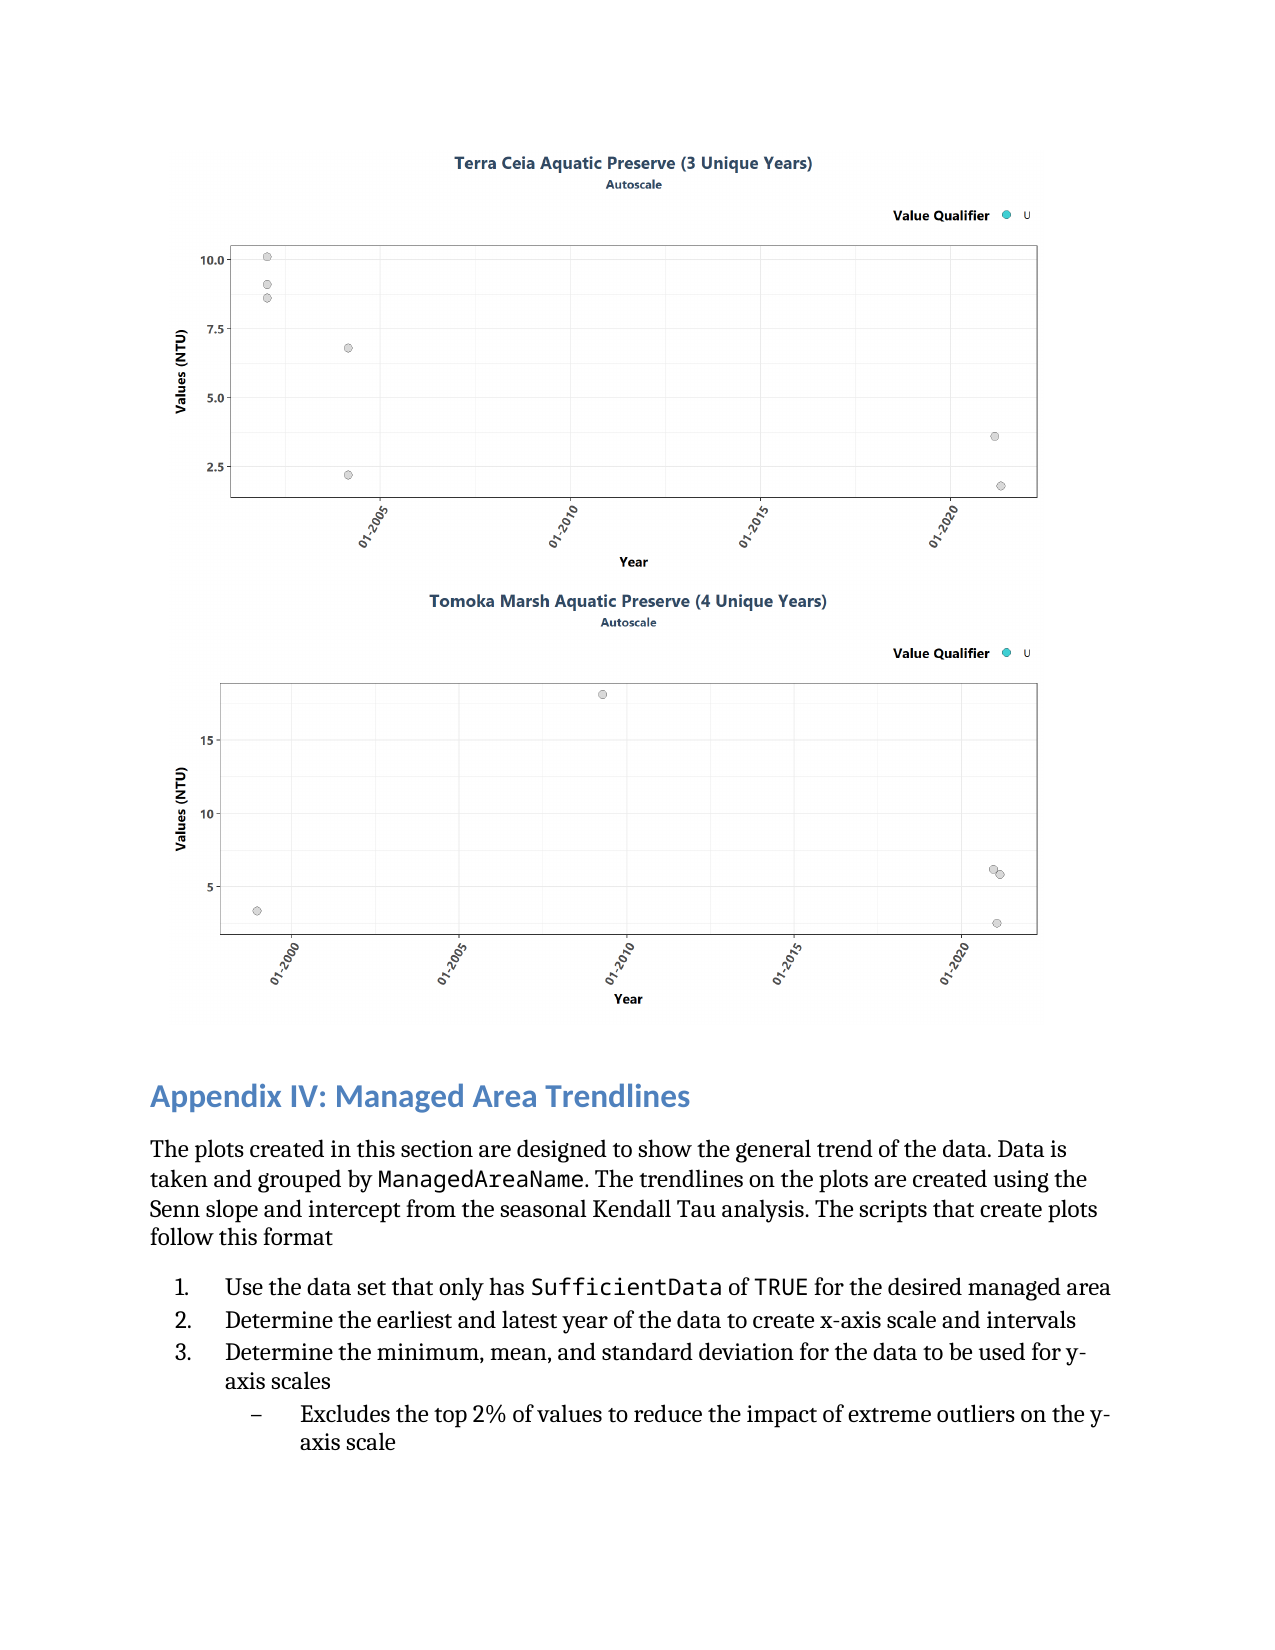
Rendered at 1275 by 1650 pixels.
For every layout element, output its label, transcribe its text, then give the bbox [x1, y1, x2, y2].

text The plots created in this section are designed to show the general trend of the data. Data is taken and grouped by ManagedAreaName. The trendlines on the plots are created using the Senn slope and intercept from the seasonal Kendall Tau analysis. The scripts that create plots follow this format [150, 1134, 1125, 1252]
list Determine the earliest and latest year of the data to create x-axis scale and intervals [175, 1306, 1125, 1334]
picture [168, 150, 1044, 1025]
list Use the data set that only has SufficientData of TRUE for the desired managed area [175, 1271, 1125, 1302]
list Determine the minimum, mean, and standard deviation for the data to be used for y-axis scales [175, 1338, 1125, 1396]
list Excludes the top 2% of values to reduce the impact of extreme outliers on the y-axis scale [250, 1399, 1125, 1457]
subtitle Appendix IV: Managed Area Trendlines [150, 1075, 1125, 1116]
